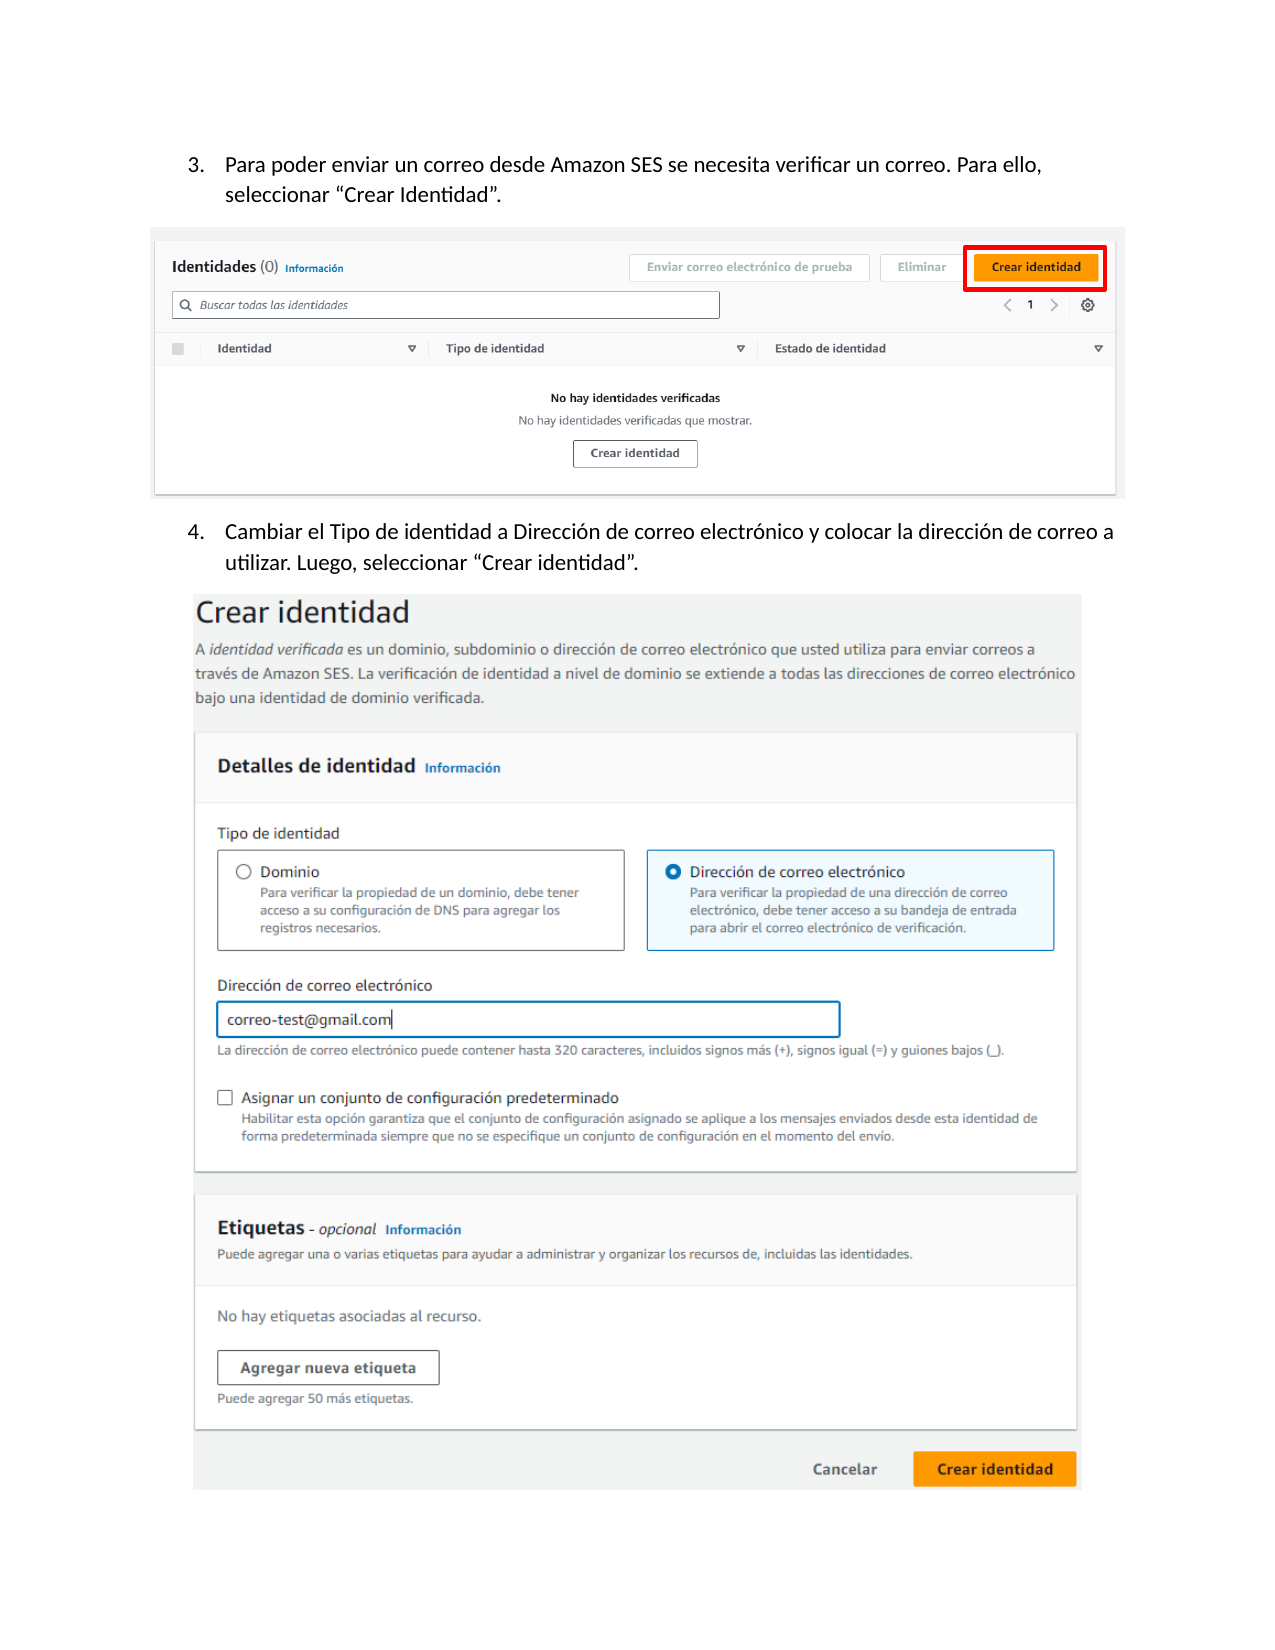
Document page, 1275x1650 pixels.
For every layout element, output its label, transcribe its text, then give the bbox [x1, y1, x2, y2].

list Cambiar el Tipo de identidad a Dirección de correo electrónico y colocar la dirección de correo a utilizar. Luego, seleccionar “Crear identidad”. [187, 517, 1125, 576]
list Para poder enviar un correo desde Amazon SES se necesita verificar un correo. Para ello, seleccionar “Crear Identidad”. [187, 150, 1125, 208]
picture [150, 227, 1125, 499]
picture [193, 594, 1082, 1490]
